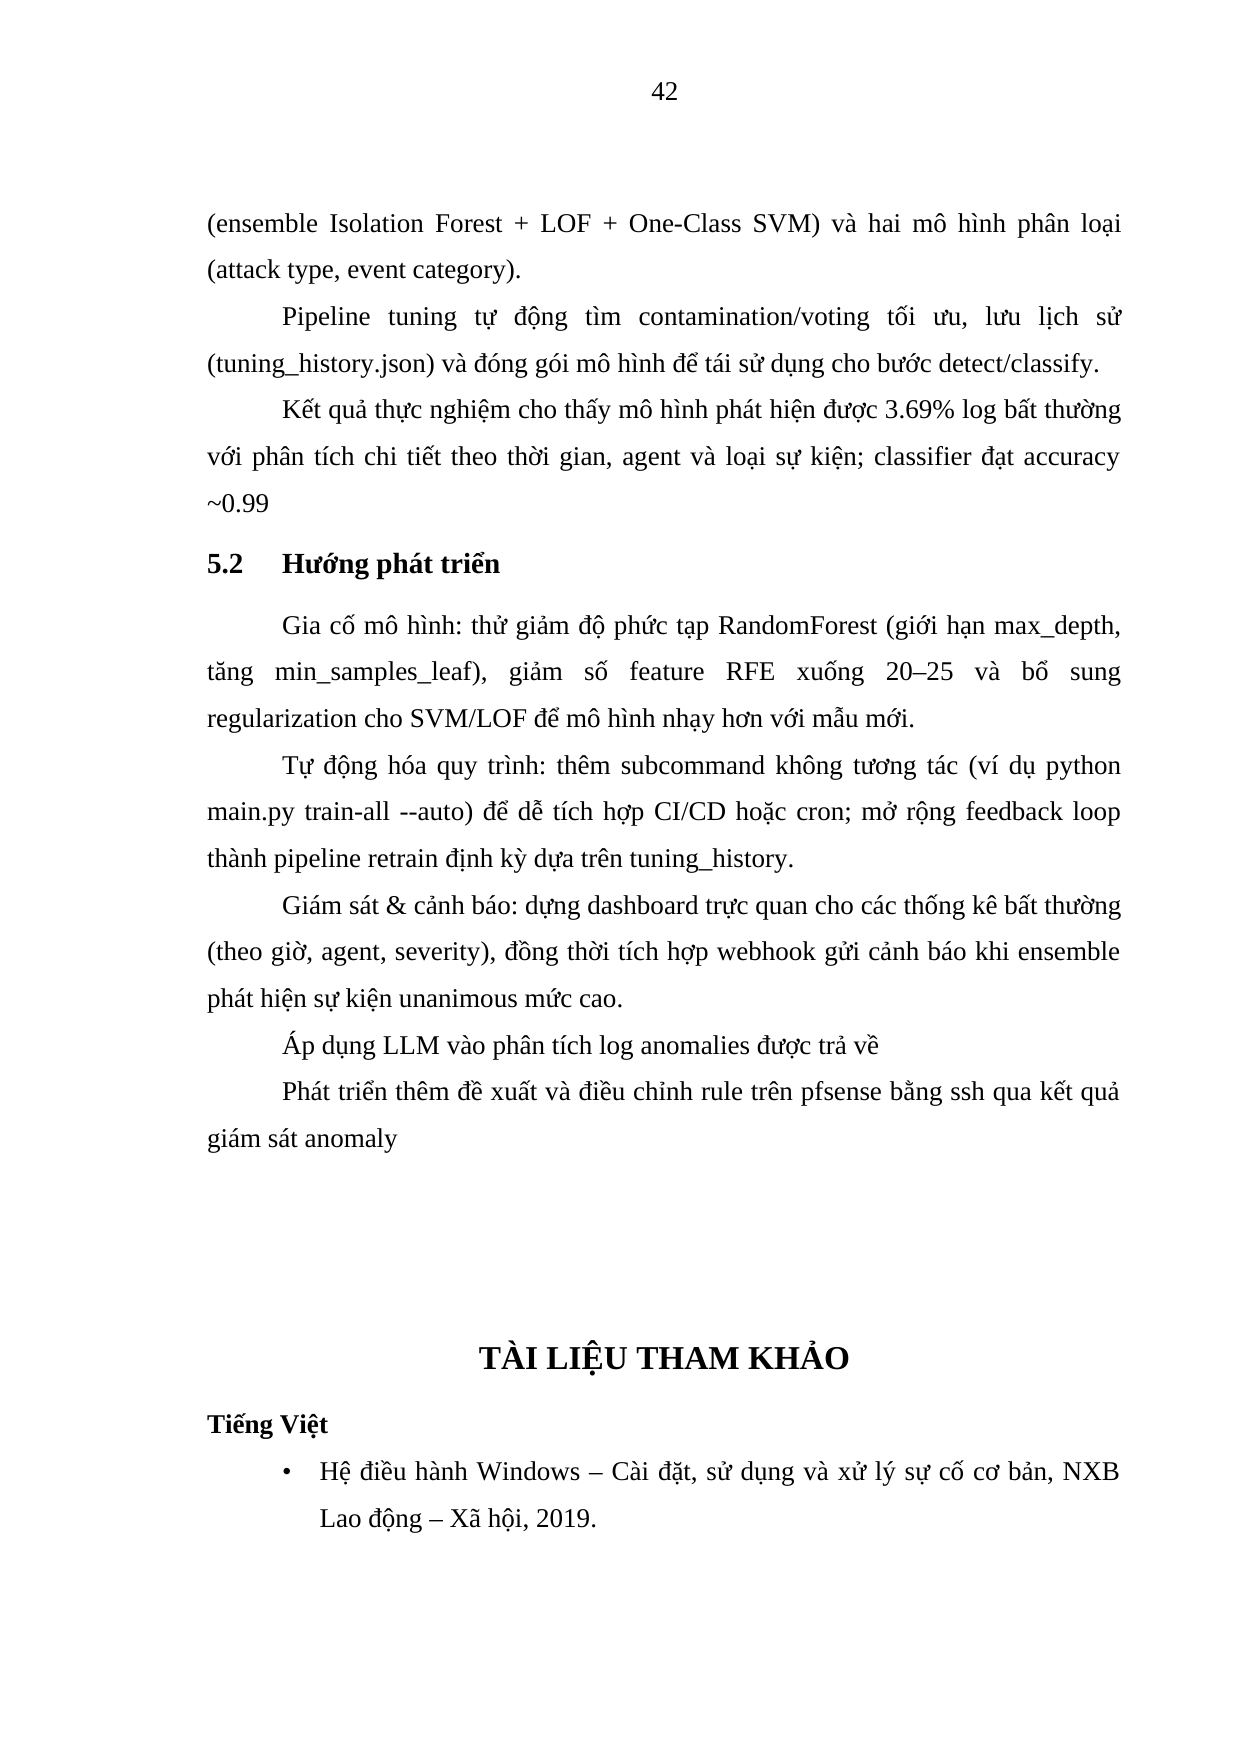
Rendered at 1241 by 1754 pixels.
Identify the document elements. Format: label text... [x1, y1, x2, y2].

list Hệ điều hành Windows – Cài đặt, sử dụng và xử lý sự cố cơ bản, NXB Lao động – Xã hội, 2019. [282, 1455, 1122, 1533]
text Giám sát & cảnh báo: dựng dashboard trực quan cho các thống kê bất thường (theo giờ, agent, severity), đồng thời tích hợp webhook gửi cảnh báo khi ensemble phát hiện sự kiện unanimous mức cao. [207, 889, 1122, 1013]
text Kết quả thực nghiệm cho thấy mô hình phát hiện được 3.69% log bất thường với phân tích chi tiết theo thời gian, agent và loại sự kiện; classifier đạt accuracy ~0.99 [207, 393, 1122, 518]
subtitle TÀI LIỆU THAM KHẢO [207, 1338, 1122, 1377]
text Tự động hóa quy trình: thêm subcommand không tương tác (ví dụ python main.py train-all --auto) để dễ tích hợp CI/CD hoặc cron; mở rộng feedback loop thành pipeline retrain định kỳ dựa trên tuning_history. [207, 749, 1122, 873]
text Pipeline tuning tự động tìm contamination/voting tối ưu, lưu lịch sử (tuning_history.json) và đóng gói mô hình để tái sử dụng cho bước detect/classify. [207, 300, 1122, 378]
text Gia cố mô hình: thử giảm độ phức tạp RandomForest (giới hạn max_depth, tăng min_samples_leaf), giảm số feature RFE xuống 20–25 và bổ sung regularization cho SVM/LOF để mô hình nhạy hơn với mẫu mới. [207, 609, 1122, 733]
subtitle Hướng phát triển [207, 546, 1122, 579]
text Phát triển thêm đề xuất và điều chỉnh rule trên pfsense bằng ssh qua kết quả giám sát anomaly [207, 1075, 1122, 1153]
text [207, 207, 1122, 284]
text Tiếng Việt [207, 1408, 1122, 1439]
text Áp dụng LLM vào phân tích log anomalies được trả về [207, 1029, 1122, 1060]
